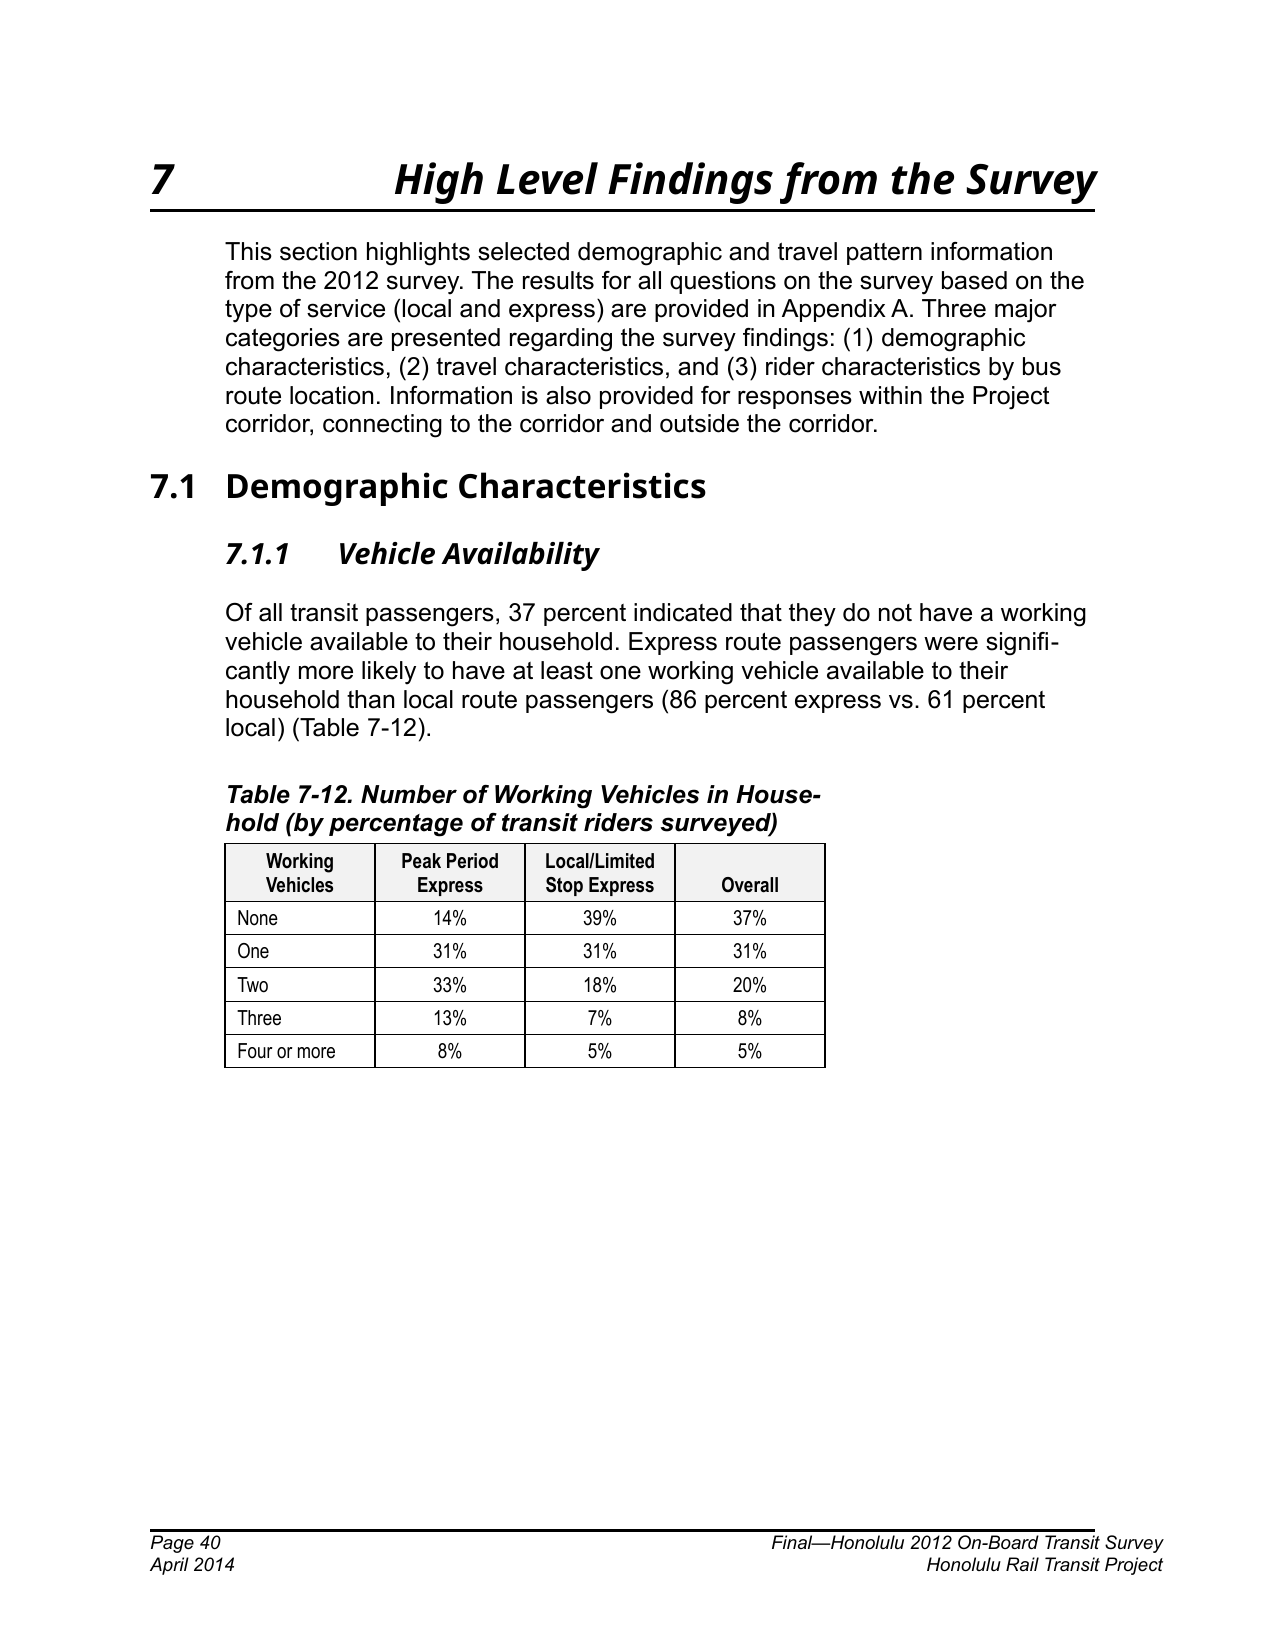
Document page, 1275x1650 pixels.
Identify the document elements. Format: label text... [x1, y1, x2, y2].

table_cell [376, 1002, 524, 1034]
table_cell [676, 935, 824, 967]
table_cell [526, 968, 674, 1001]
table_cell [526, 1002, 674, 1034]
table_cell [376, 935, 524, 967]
subtitle High Level Findings from the Survey [150, 150, 1095, 209]
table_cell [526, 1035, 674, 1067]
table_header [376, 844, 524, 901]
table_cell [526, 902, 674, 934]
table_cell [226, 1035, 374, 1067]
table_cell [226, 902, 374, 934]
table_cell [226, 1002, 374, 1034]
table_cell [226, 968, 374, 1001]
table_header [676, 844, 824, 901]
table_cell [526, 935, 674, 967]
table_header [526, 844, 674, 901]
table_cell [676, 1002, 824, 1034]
text This section highlights selected demographic and travel pattern information from the 2012 survey. The results for all questions on the survey based on the type of service (local and express) are provided in Appendix A. Three major categories are presented regarding the survey findings: (1) demographic characteristics, (2) travel characteristics, and (3) rider characteristics by bus route location. Information is also provided for responses within the Project corridor, connecting to the corridor and outside the corridor. [225, 237, 1095, 438]
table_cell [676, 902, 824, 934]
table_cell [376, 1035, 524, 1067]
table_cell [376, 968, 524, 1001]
subtitle Vehicle Availability [225, 534, 1095, 573]
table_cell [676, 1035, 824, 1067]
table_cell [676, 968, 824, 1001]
subtitle Demographic Characteristics [150, 463, 1095, 509]
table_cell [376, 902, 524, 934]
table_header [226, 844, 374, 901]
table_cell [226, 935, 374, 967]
